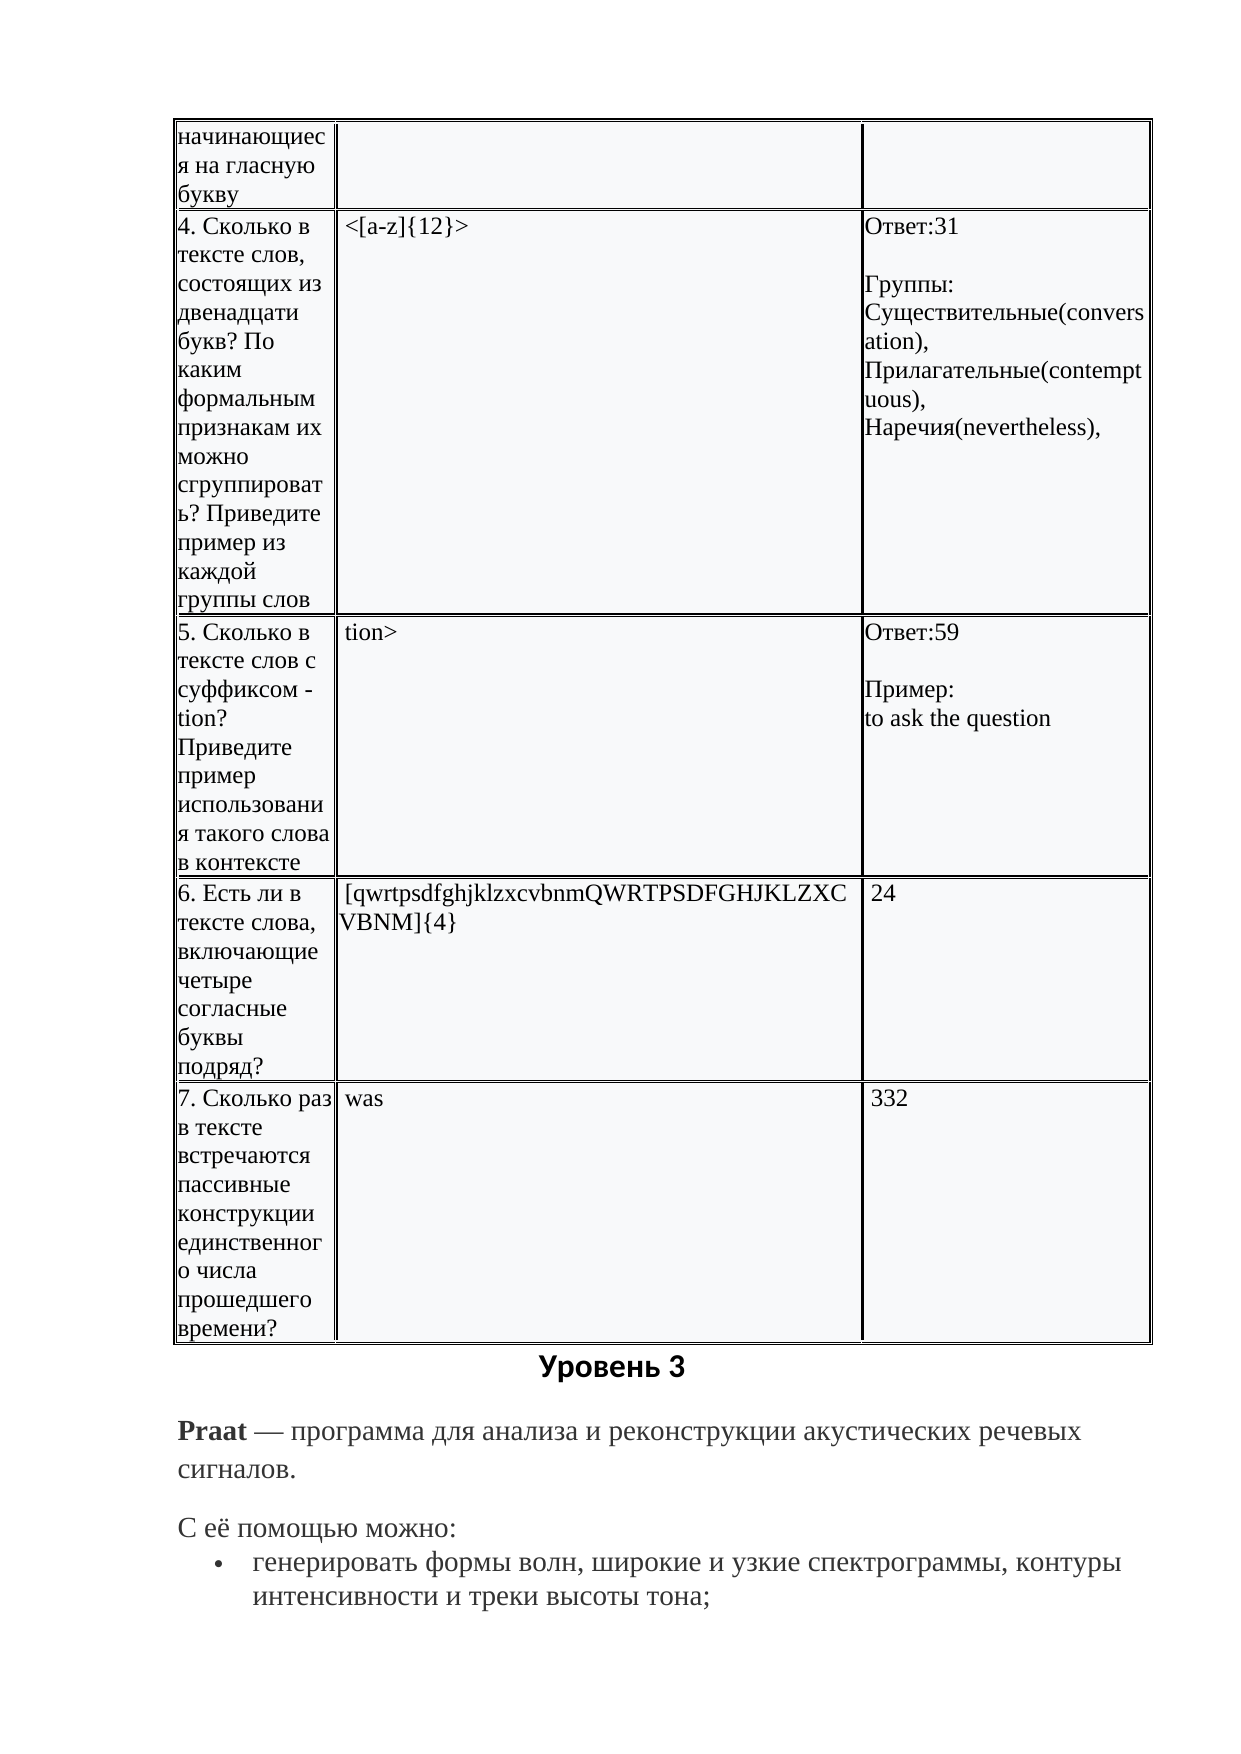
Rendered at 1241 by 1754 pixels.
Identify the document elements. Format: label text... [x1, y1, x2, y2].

table_cell 6. Есть ли в тексте слова, включающие четыре согласные буквы подряд? [177, 875, 334, 1080]
table_cell <[a-z]{12}> [338, 211, 861, 613]
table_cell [177, 120, 336, 208]
table_cell And,use,own,out,all [862, 122, 1149, 208]
list генерировать формы волн, широкие и узкие спектрограммы, контуры интенсивности и треки высоты тона; [215, 1544, 1152, 1611]
table_cell 24 [864, 875, 1150, 1080]
table_cell was [336, 1083, 862, 1342]
table_cell tion> [338, 617, 861, 875]
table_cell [336, 120, 862, 208]
table_cell Ответ:31 Группы: Существительные(conversation), Прилагательные(contemptuous), Наречия(nevertheless), [862, 208, 1151, 613]
table_cell 4. Сколько в тексте слов, состоящих из двенадцати букв? По каким формальным признакам их можно сгруппировать? Приведите пример из каждой группы слов [175, 208, 336, 613]
table_cell Ответ:59 Пример: to ask the question [864, 613, 1150, 875]
table_cell [qwrtpsdfghjklzxcvbnmQWRTPSDFGHJKLZXCVBNM]{4} [338, 879, 861, 1080]
table_cell 5. Сколько в тексте слов с суффиксом -tion? Приведите пример использования такого слова в контексте [177, 613, 334, 875]
text Уровень 3 [177, 1345, 1152, 1386]
table_cell 7. Сколько раз в тексте встречаются пассивные конструкции единственного числа прошедшего времени? [175, 1080, 336, 1342]
text Praat — программа для анализа и реконструкции акустических речевых сигналов. [177, 1413, 1152, 1485]
text С её помощью можно: [177, 1511, 1152, 1544]
table_cell 332 [862, 1080, 1151, 1342]
